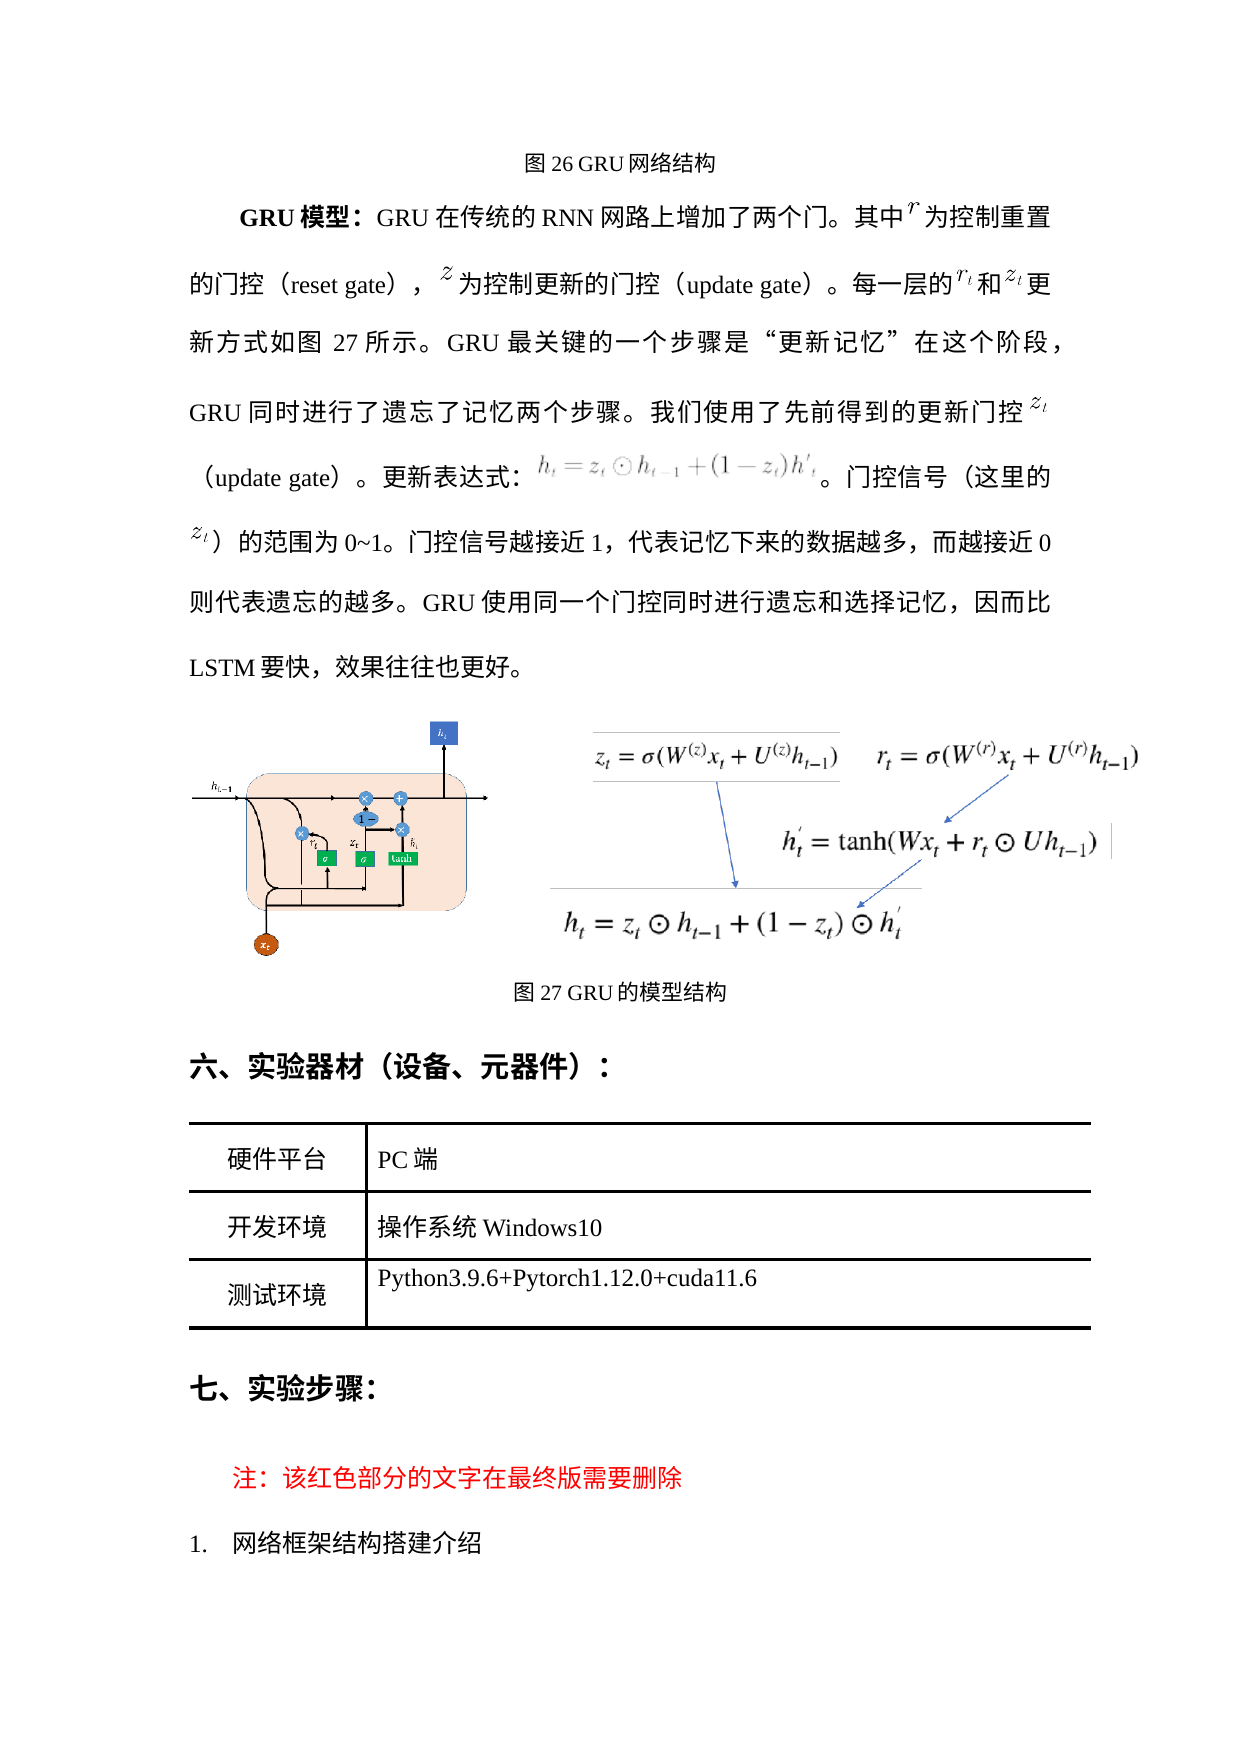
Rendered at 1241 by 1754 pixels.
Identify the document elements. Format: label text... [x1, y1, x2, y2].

text 图 26 GRU网络结构 [189, 146, 1051, 178]
table_header PC端 [368, 1125, 1091, 1190]
table_cell 操作系统Windows10 [368, 1193, 1091, 1258]
text GRU模型：GRU在传统的RNN网路上增加了两个门。其中为控制重置的门控（reset gate），为控制更新的门控（update gate）。每一层的和更新方式如图 27所示。GRU最关键的一个步骤是“更新记忆”在这个阶段，GRU同时进行了遗忘了记忆两个步骤。我们使用了先前得到的更新门控（update gate）。更新表达式：。门控信号（这里的）的范围为0~1。门控信号越接近1，代表记忆下来的数据越多，而越接近0则代表遗忘的越多。GRU使用同一个门控同时进行遗忘和选择记忆，因而比LSTM要快，效果往往也更好。 [189, 178, 1051, 698]
text 图 27 GRU的模型结构 [189, 974, 1051, 1007]
subtitle 七、实验步骤： [189, 1354, 1051, 1419]
table_cell Python3.9.6+Pytorch1.12.0+cuda11.6 [368, 1261, 1091, 1326]
table_header 硬件平台 [189, 1125, 365, 1190]
table_cell 测试环境 [189, 1261, 365, 1326]
table_cell 开发环境 [189, 1193, 365, 1258]
list 网络框架结构搭建介绍 [189, 1509, 1051, 1574]
picture [188, 714, 1145, 959]
text 注：该红色部分的文字在最终版需要删除 [189, 1444, 1051, 1509]
subtitle 六、实验器材（设备、元器件）： [189, 1032, 1051, 1097]
